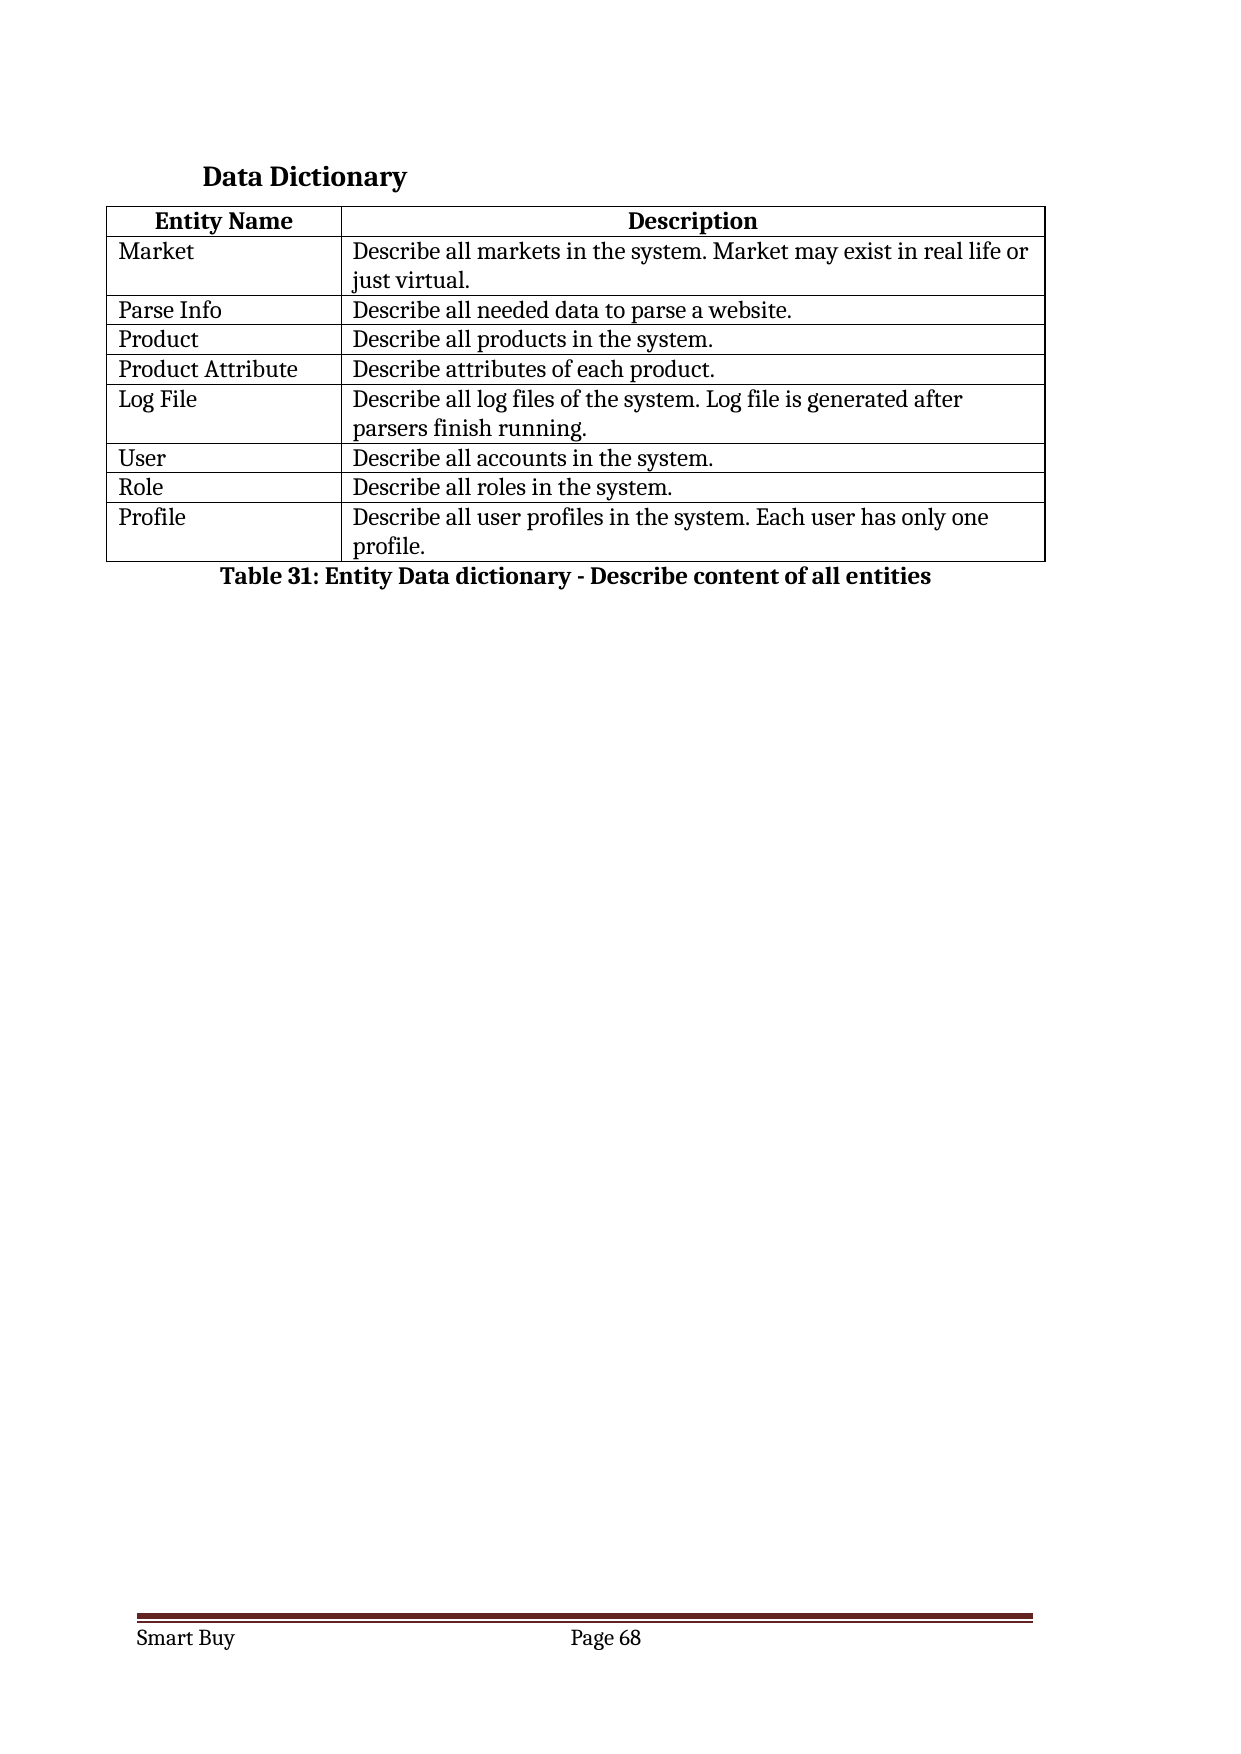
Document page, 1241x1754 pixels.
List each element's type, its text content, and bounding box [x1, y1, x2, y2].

subtitle Data Dictionary [202, 160, 1033, 194]
table_cell Describe attributes of each product. [342, 355, 1044, 384]
table_cell Role [107, 473, 341, 502]
table_header Description [342, 207, 1044, 236]
table_cell Product [107, 325, 341, 354]
table_cell Describe all user profiles in the system. Each user has only one profile. [342, 503, 1044, 561]
table_cell Describe all needed data to parse a website. [342, 296, 1044, 324]
table_cell Log File [107, 385, 341, 442]
table_cell User [107, 444, 341, 472]
text Table 31: Entity Data dictionary - Describe content of all entities [118, 562, 1033, 590]
table_cell Describe all accounts in the system. [342, 444, 1044, 472]
table_cell Parse Info [107, 296, 341, 324]
table_cell Market [107, 237, 341, 294]
table_header Entity Name [107, 207, 341, 236]
table_cell Describe all products in the system. [342, 325, 1044, 354]
table_cell Describe all roles in the system. [342, 473, 1044, 502]
table_cell Describe all log files of the system. Log file is generated after parsers finish running. [342, 385, 1044, 442]
table_cell Describe all markets in the system. Market may exist in real life or just virtual. [342, 237, 1044, 294]
table_cell Profile [107, 503, 341, 561]
table_cell Product Attribute [107, 355, 341, 384]
